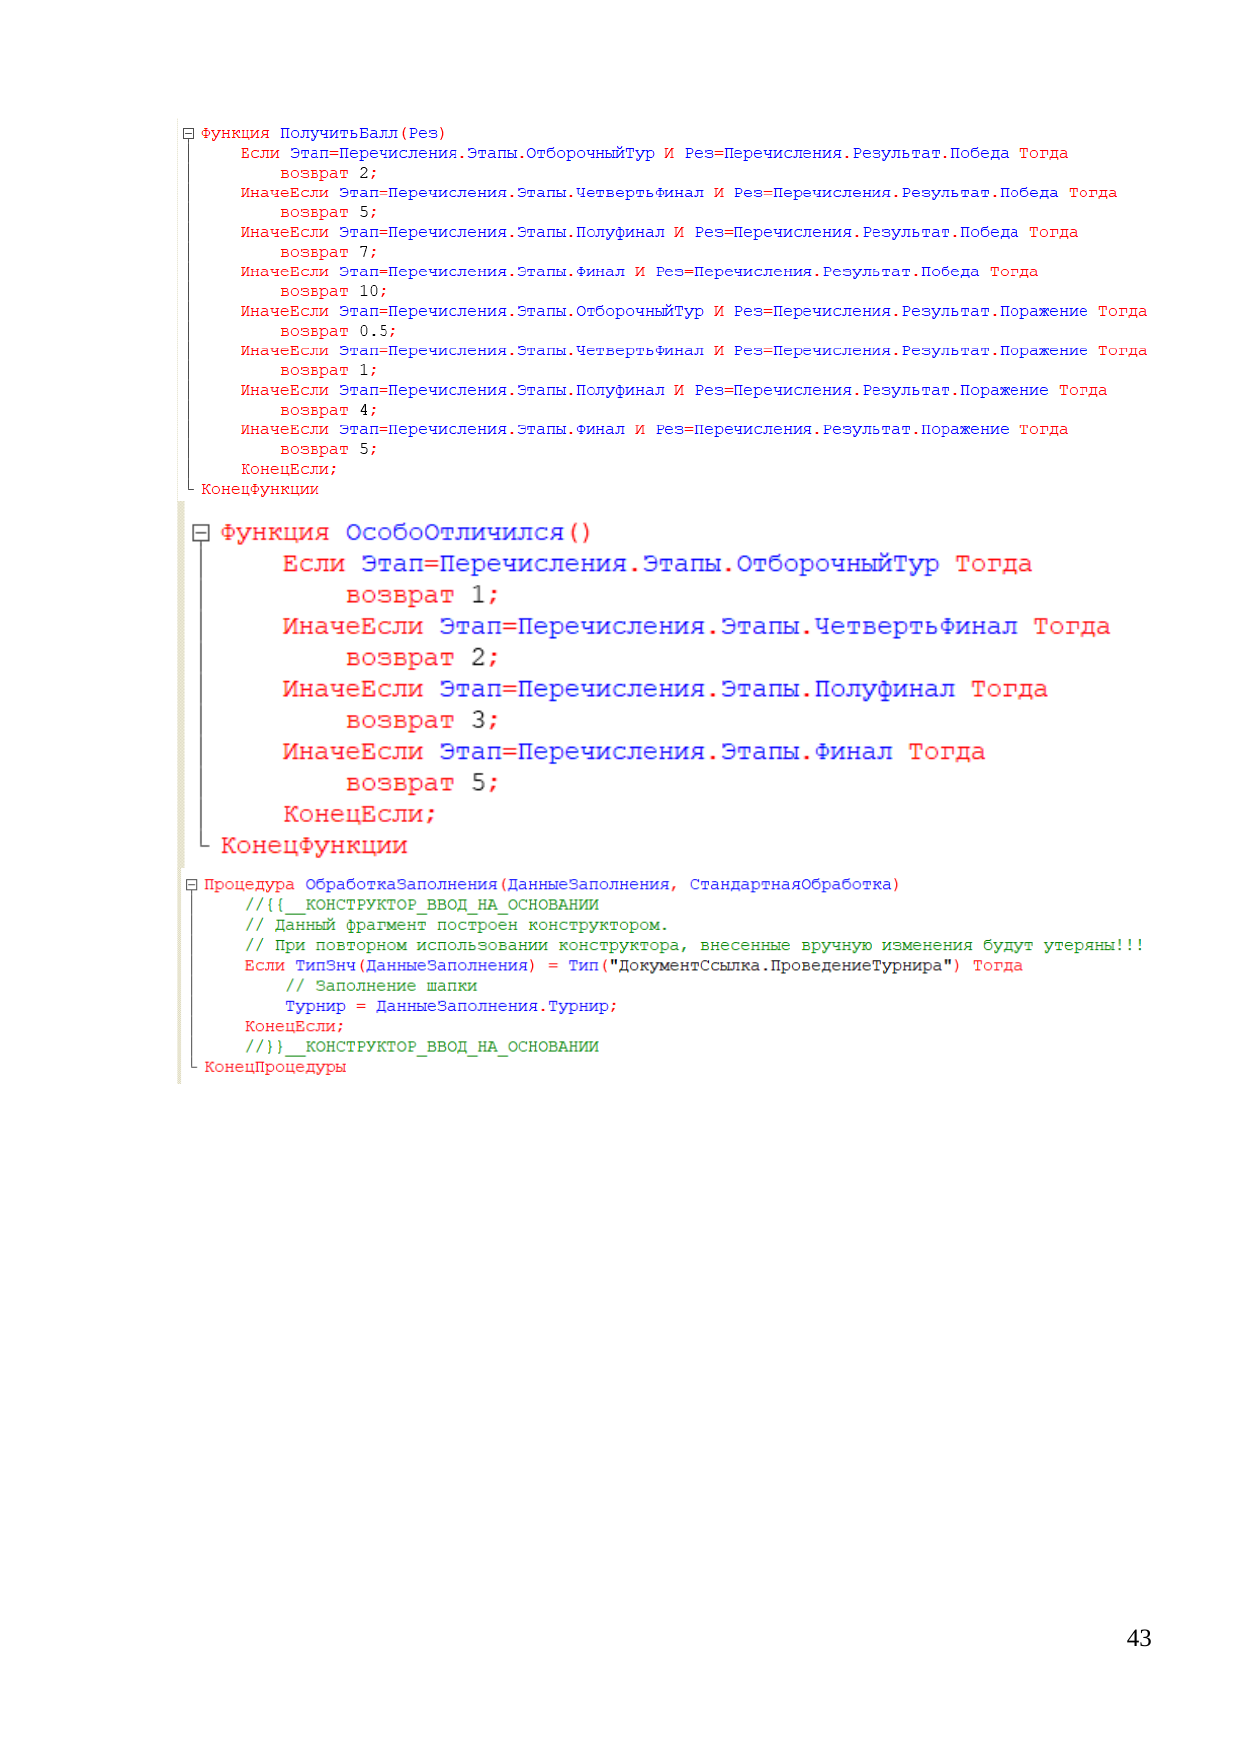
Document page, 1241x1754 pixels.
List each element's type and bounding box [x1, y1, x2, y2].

picture [177, 118, 1152, 1084]
